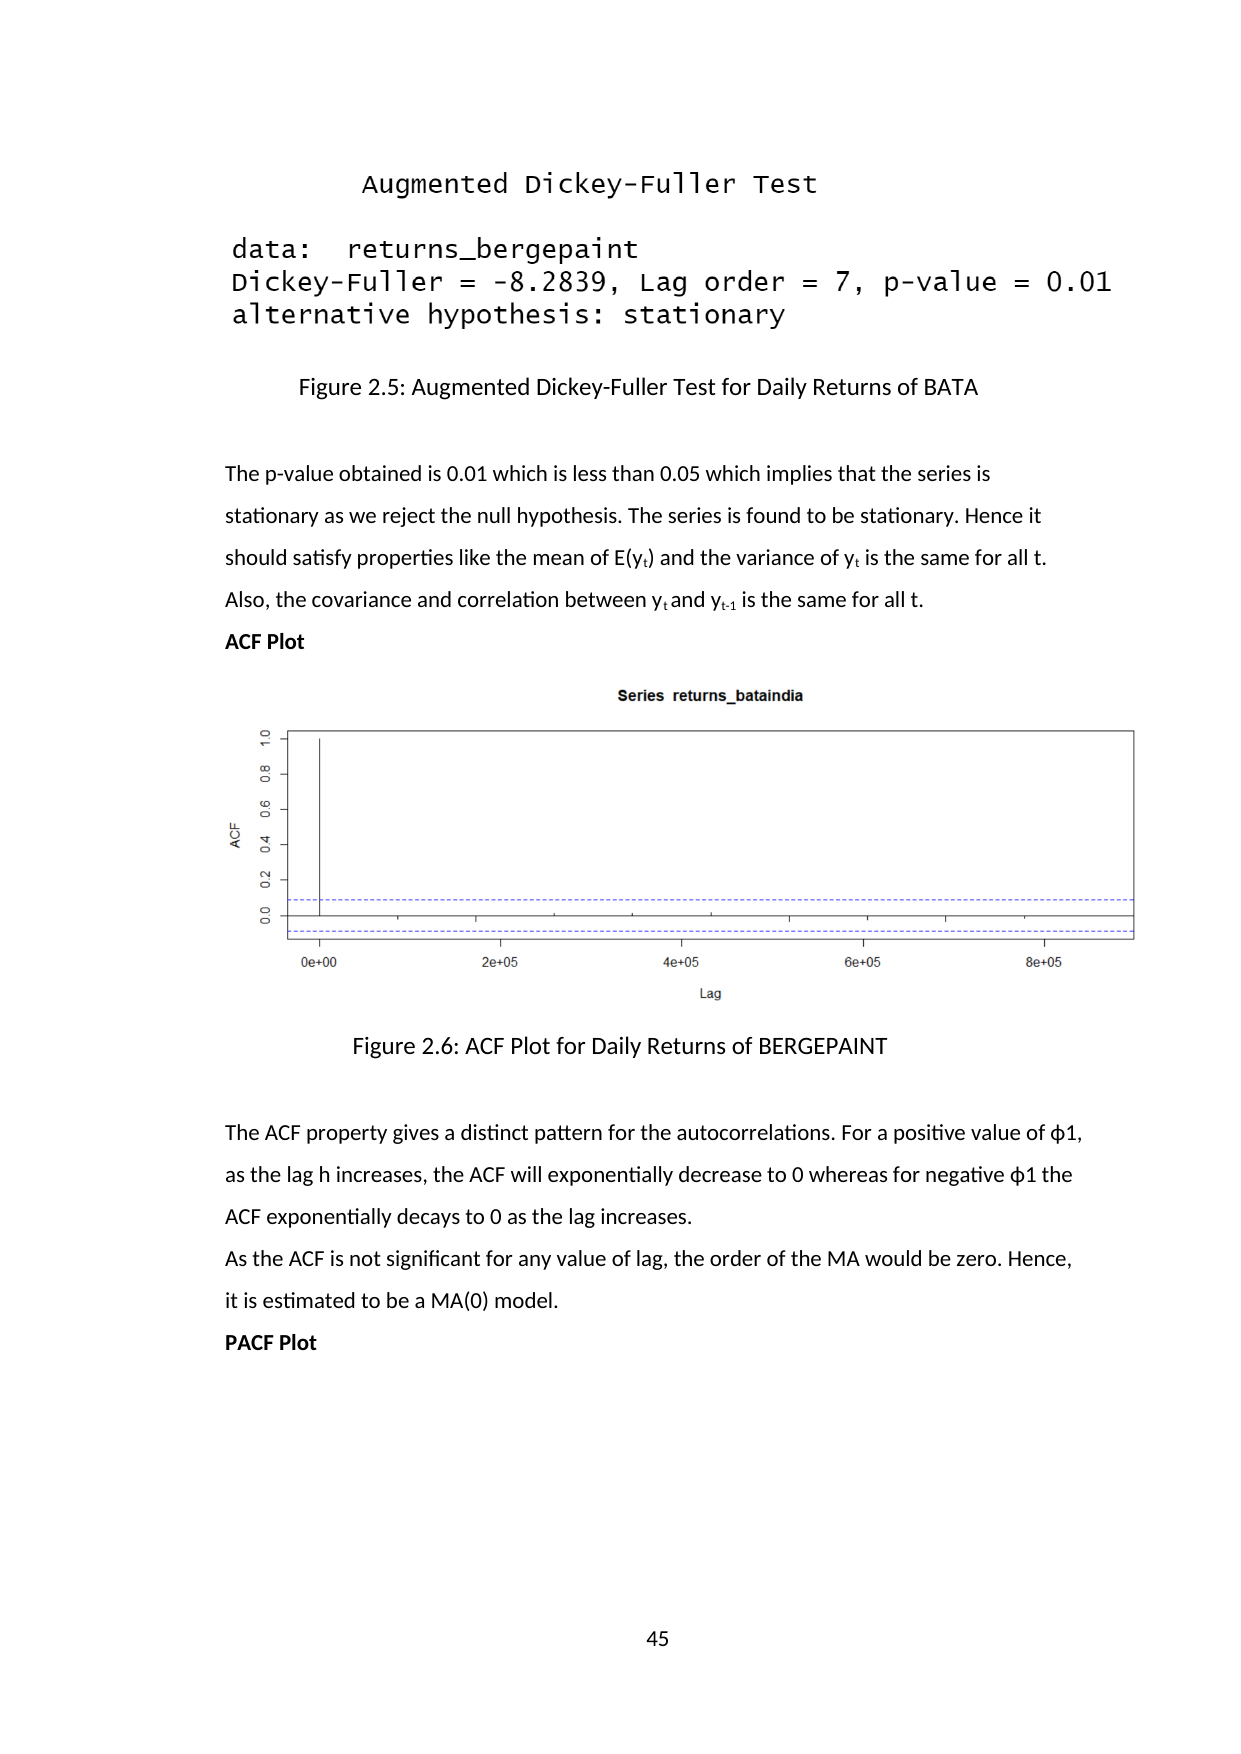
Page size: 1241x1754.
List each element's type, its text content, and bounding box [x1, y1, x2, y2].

picture [225, 669, 1166, 1017]
text PACF Plot [225, 1328, 1090, 1356]
picture [225, 150, 1150, 358]
text ACF Plot [225, 627, 1090, 655]
text Figure 2.6: ACF Plot for Daily Returns of BERGEPAINT [150, 1030, 1090, 1061]
text The p-value obtained is 0.01 which is less than 0.05 which implies that the series is stationary as we reject the null hypothesis. The series is found to be stationary. Hence it should satisfy properties like the mean of E(yt) and the variance of yt is the same for all t. Also, the covariance and correlation between yt and yt-1 is the same for all t. [225, 459, 1090, 613]
text As the ACF is not significant for any value of lag, the order of the MA would be zero. Hence, it is estimated to be a MA(0) model. [225, 1244, 1090, 1314]
text The ACF property gives a distinct pattern for the autocorrelations. For a positive value of ϕ1, as the lag h increases, the ACF will exponentially decrease to 0 whereas for negative ϕ1 the ACF exponentially decays to 0 as the lag increases. [225, 1118, 1090, 1230]
text Figure 2.5: Augmented Dickey-Fuller Test for Daily Returns of BATA [187, 371, 1090, 402]
